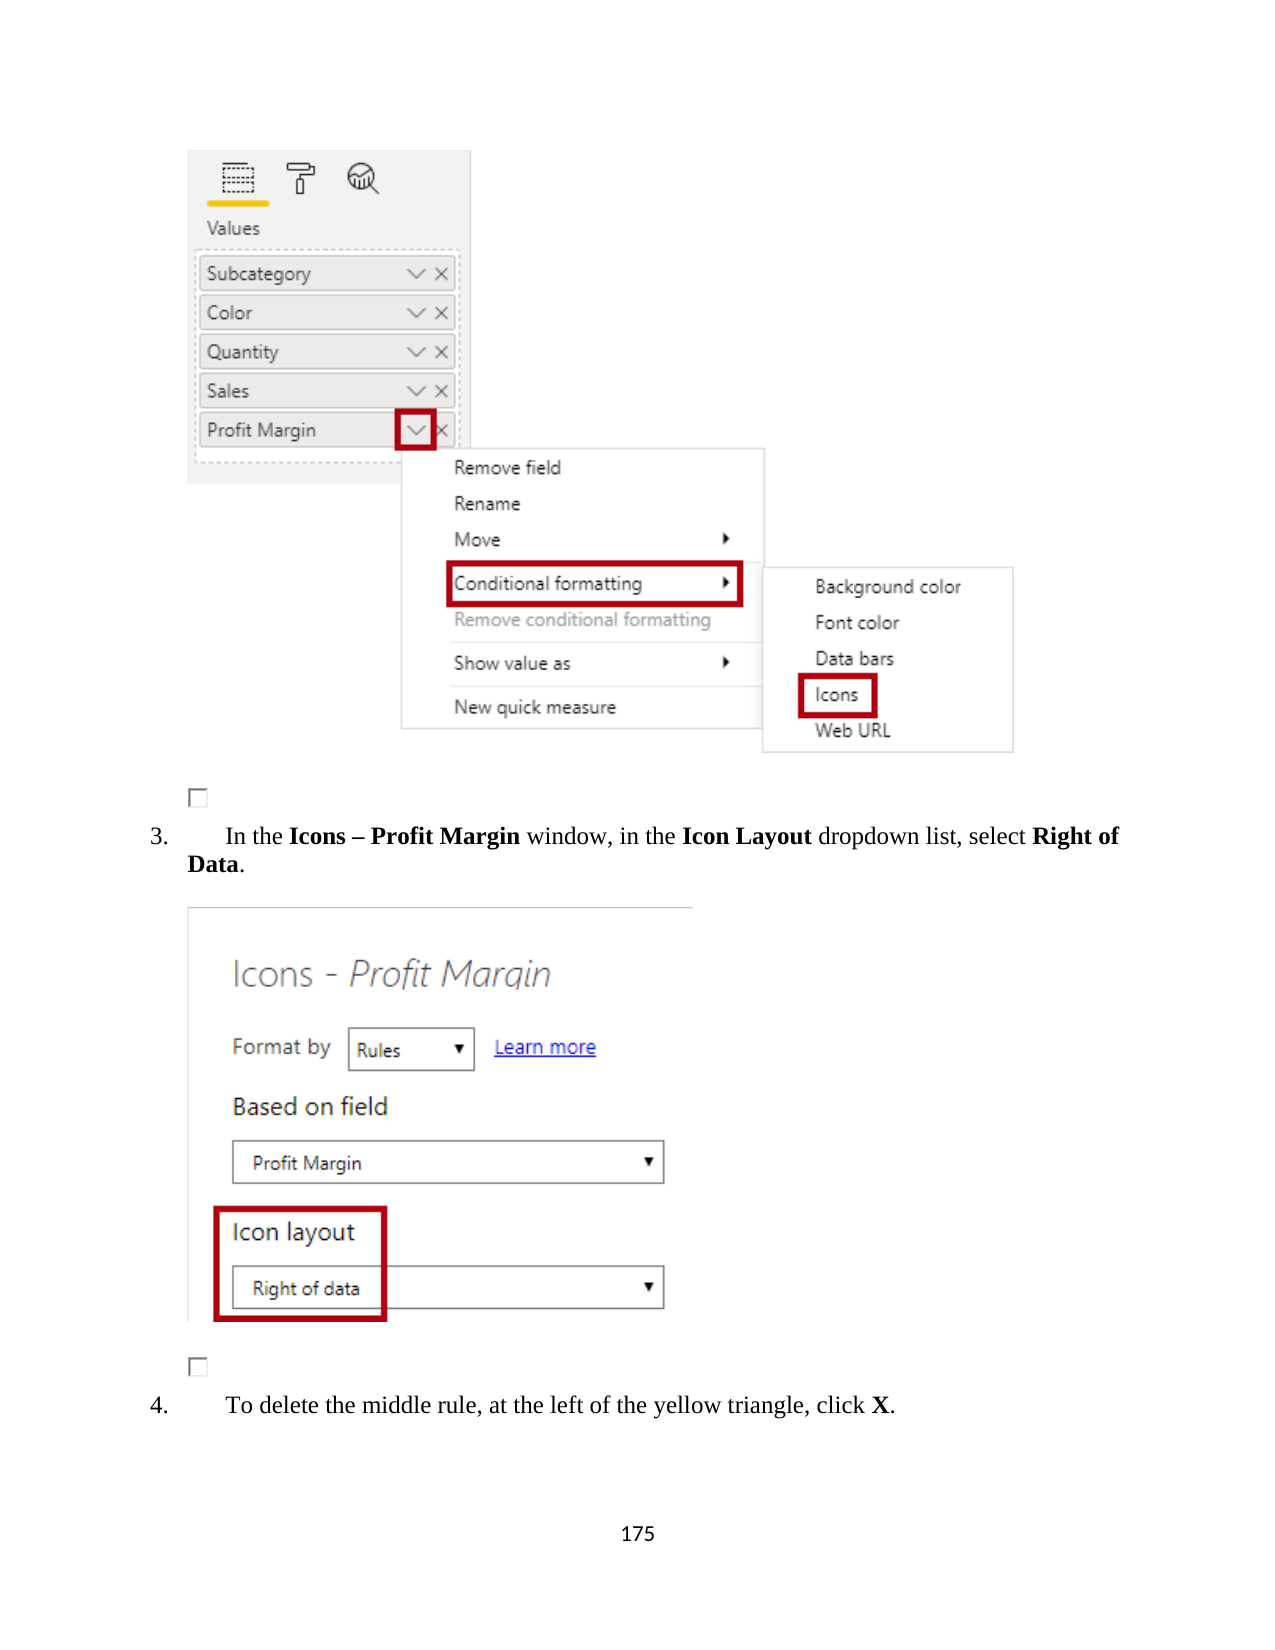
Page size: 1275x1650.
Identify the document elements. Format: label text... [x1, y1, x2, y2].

picture [187, 150, 1014, 753]
list In the Icons – Profit Margin window, in the Icon Layout dropdown list, select Right of Data. [150, 782, 1162, 878]
picture [187, 907, 693, 1322]
list To delete the middle rule, at the left of the yellow triangle, click X. [150, 1351, 1162, 1419]
